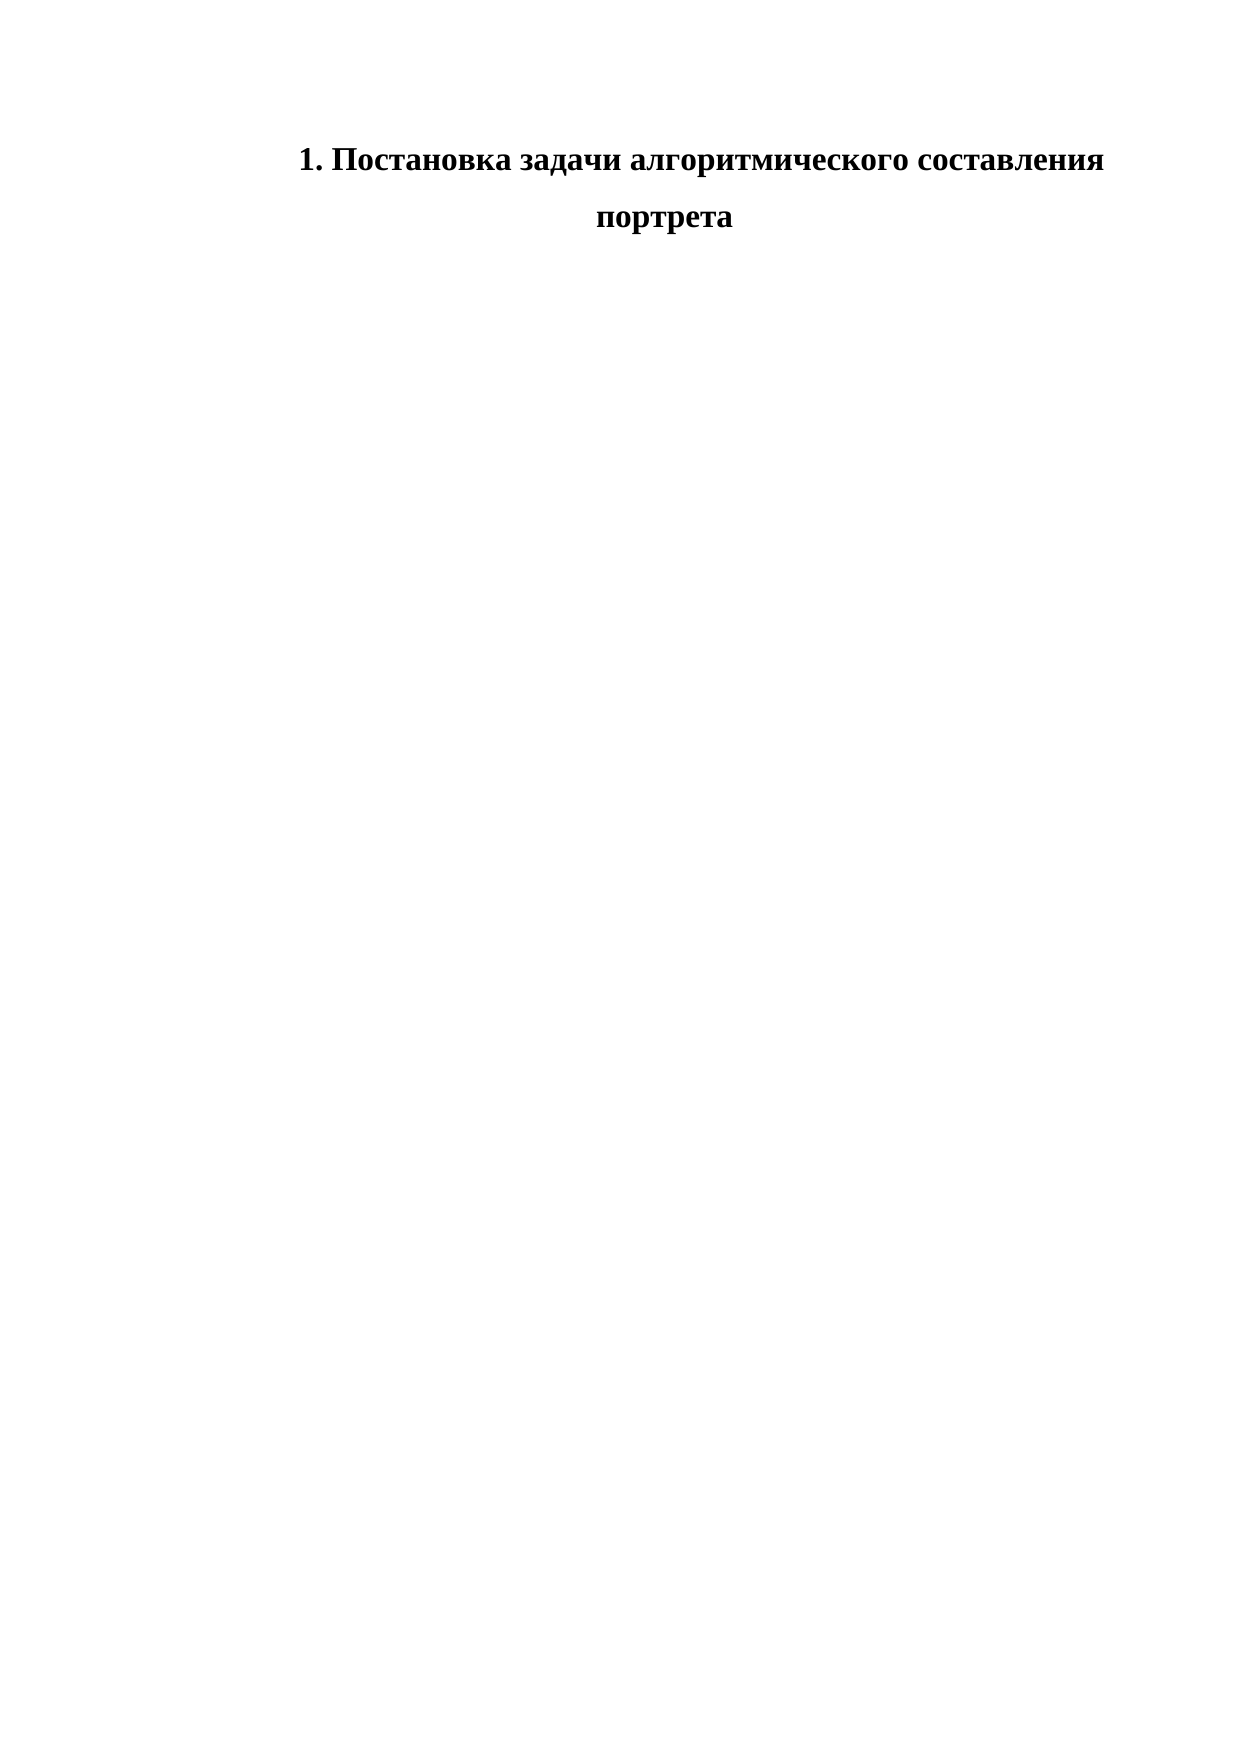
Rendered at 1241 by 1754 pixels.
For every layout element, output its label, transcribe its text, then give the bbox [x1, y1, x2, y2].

subtitle 1. Постановка задачи алгоритмического составления портрета [177, 139, 1152, 235]
